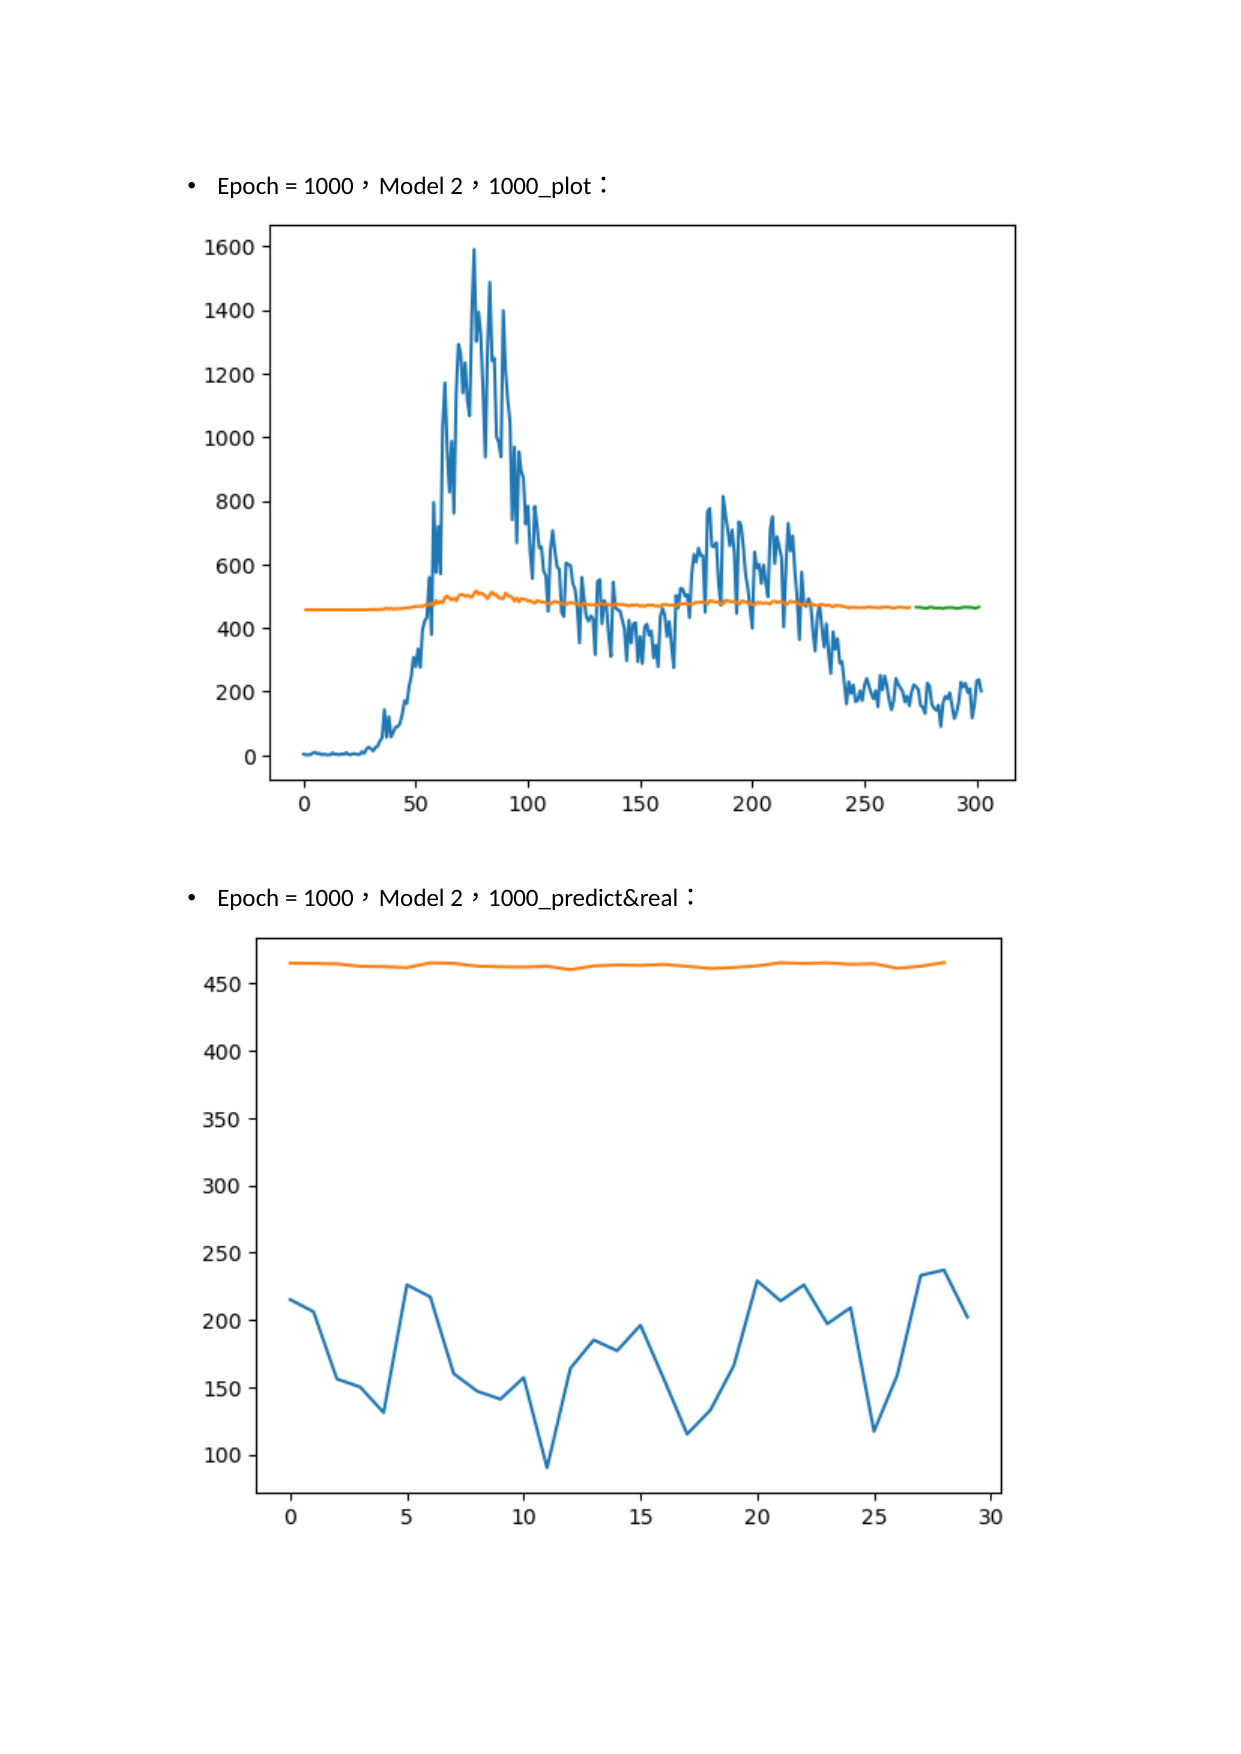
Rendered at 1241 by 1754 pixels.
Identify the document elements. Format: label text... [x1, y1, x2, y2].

list Epoch = 1000，Model 2，1000_predict&real： [187, 877, 1053, 914]
picture [187, 923, 1019, 1544]
picture [187, 210, 1030, 831]
list Epoch = 1000，Model 2，1000_plot： [187, 164, 1053, 202]
